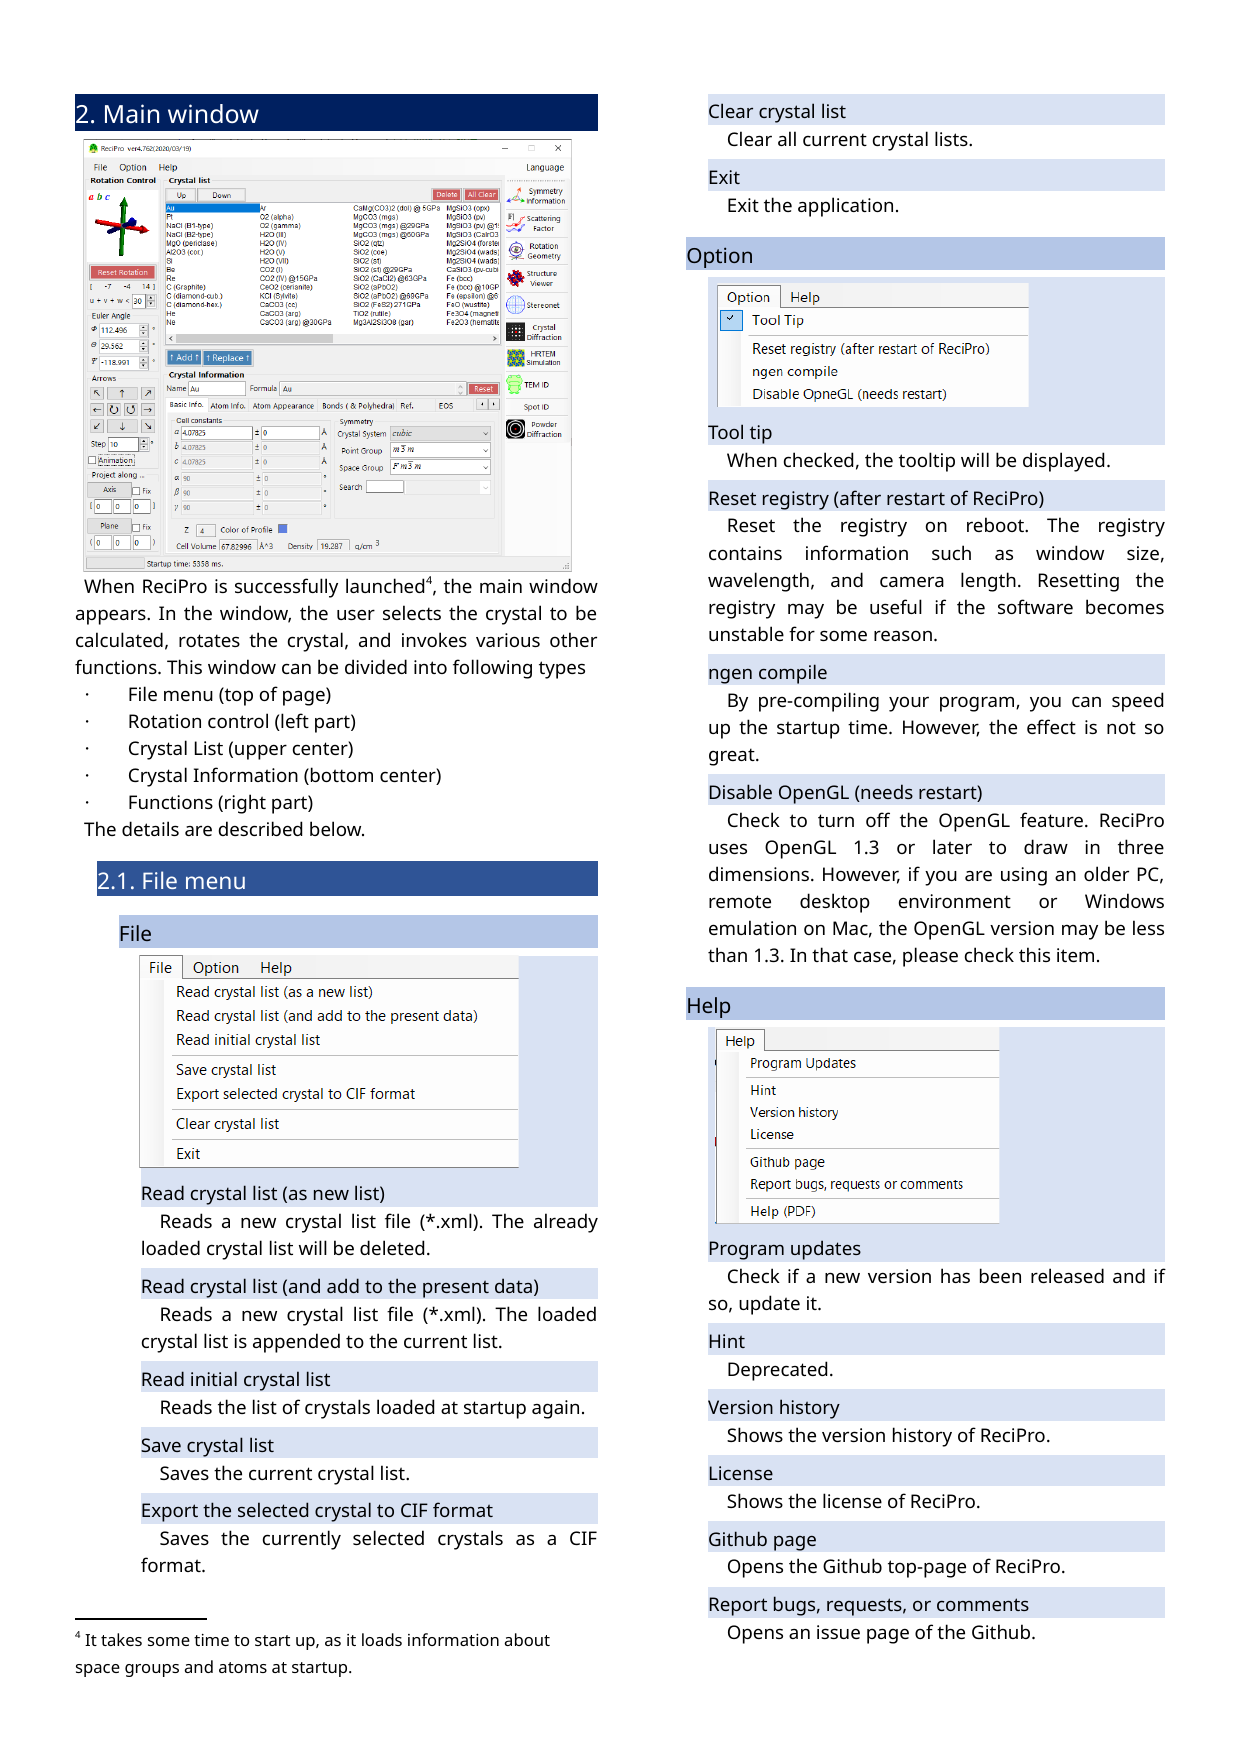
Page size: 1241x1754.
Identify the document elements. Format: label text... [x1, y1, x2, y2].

subtitle 2.1. File menu [97, 861, 598, 896]
text Saves the current crystal list. [141, 1458, 598, 1485]
subtitle 2. Main window [75, 94, 598, 131]
text Check if a new version has been released and if so, update it. [708, 1262, 1165, 1316]
text Reads the list of crystals loaded at startup again. [141, 1392, 598, 1419]
picture [83, 139, 572, 572]
text By pre-compiling your program, you can speed up the startup time. However, the effect is not so great. [708, 685, 1165, 767]
subtitle Help [686, 987, 1165, 1020]
text Reset the registry on reboot. The registry contains information such as window size, wavelength, and camera length. Resetting the registry may be useful if the software becomes unstable for some reason. [708, 511, 1165, 647]
text Shows the version history of ReciPro. [708, 1421, 1165, 1448]
list Crystal List (upper center) [84, 734, 598, 761]
text The details are described below. [75, 815, 598, 842]
text When checked, the tooltip will be displayed. [708, 445, 1165, 472]
subtitle Report bugs, requests, or comments [708, 1587, 1165, 1618]
text Reads a new crystal list file (*.xml). The already loaded crystal list will be deleted. [141, 1207, 598, 1261]
text Check to turn off the OpenGL feature. ReciPro uses OpenGL 1.3 or later to draw in three dimensions. However, if you are using an older PC, remote desktop environment or Windows emulation on Mac, the OpenGL version may be less than 1.3. In that case, please check this item. [708, 805, 1165, 968]
text Deprecated. [708, 1355, 1165, 1382]
subtitle File [119, 915, 598, 948]
subtitle Read crystal list (and add to the present data) [141, 1268, 598, 1299]
text Saves the currently selected crystals as a CIF format. [141, 1524, 598, 1578]
picture [715, 1027, 1000, 1224]
subtitle Exit [708, 159, 1165, 191]
list File menu (top of page) [84, 680, 598, 707]
list Functions (right part) [84, 788, 598, 815]
text Clear all current crystal lists. [708, 125, 1165, 152]
subtitle Export the selected crystal to CIF format [141, 1493, 598, 1524]
subtitle License [708, 1455, 1165, 1486]
text Shows the license of ReciPro. [708, 1486, 1165, 1513]
subtitle Clear crystal list [708, 94, 1165, 125]
subtitle Save crystal list [141, 1427, 598, 1458]
list Rotation control (left part) [84, 707, 598, 734]
text Opens an issue page of the Github. [708, 1618, 1165, 1645]
subtitle Hint [708, 1323, 1165, 1355]
text Opens the Github top-page of ReciPro. [708, 1552, 1165, 1579]
subtitle Version history [708, 1389, 1165, 1421]
subtitle Read initial crystal list [141, 1361, 598, 1392]
subtitle Disable OpenGL (needs restart) [708, 774, 1165, 805]
text Reads a new crystal list file (*.xml). The loaded crystal list is appended to the current list. [141, 1299, 598, 1354]
picture [139, 955, 519, 1168]
subtitle Github page [708, 1521, 1165, 1552]
picture [717, 283, 1029, 407]
text Exit the application. [708, 191, 1165, 218]
list Crystal Information (bottom center) [84, 761, 598, 788]
subtitle ngen compile [708, 654, 1165, 685]
subtitle Reset registry (after restart of ReciPro) [708, 480, 1165, 511]
subtitle Option [686, 237, 1165, 270]
